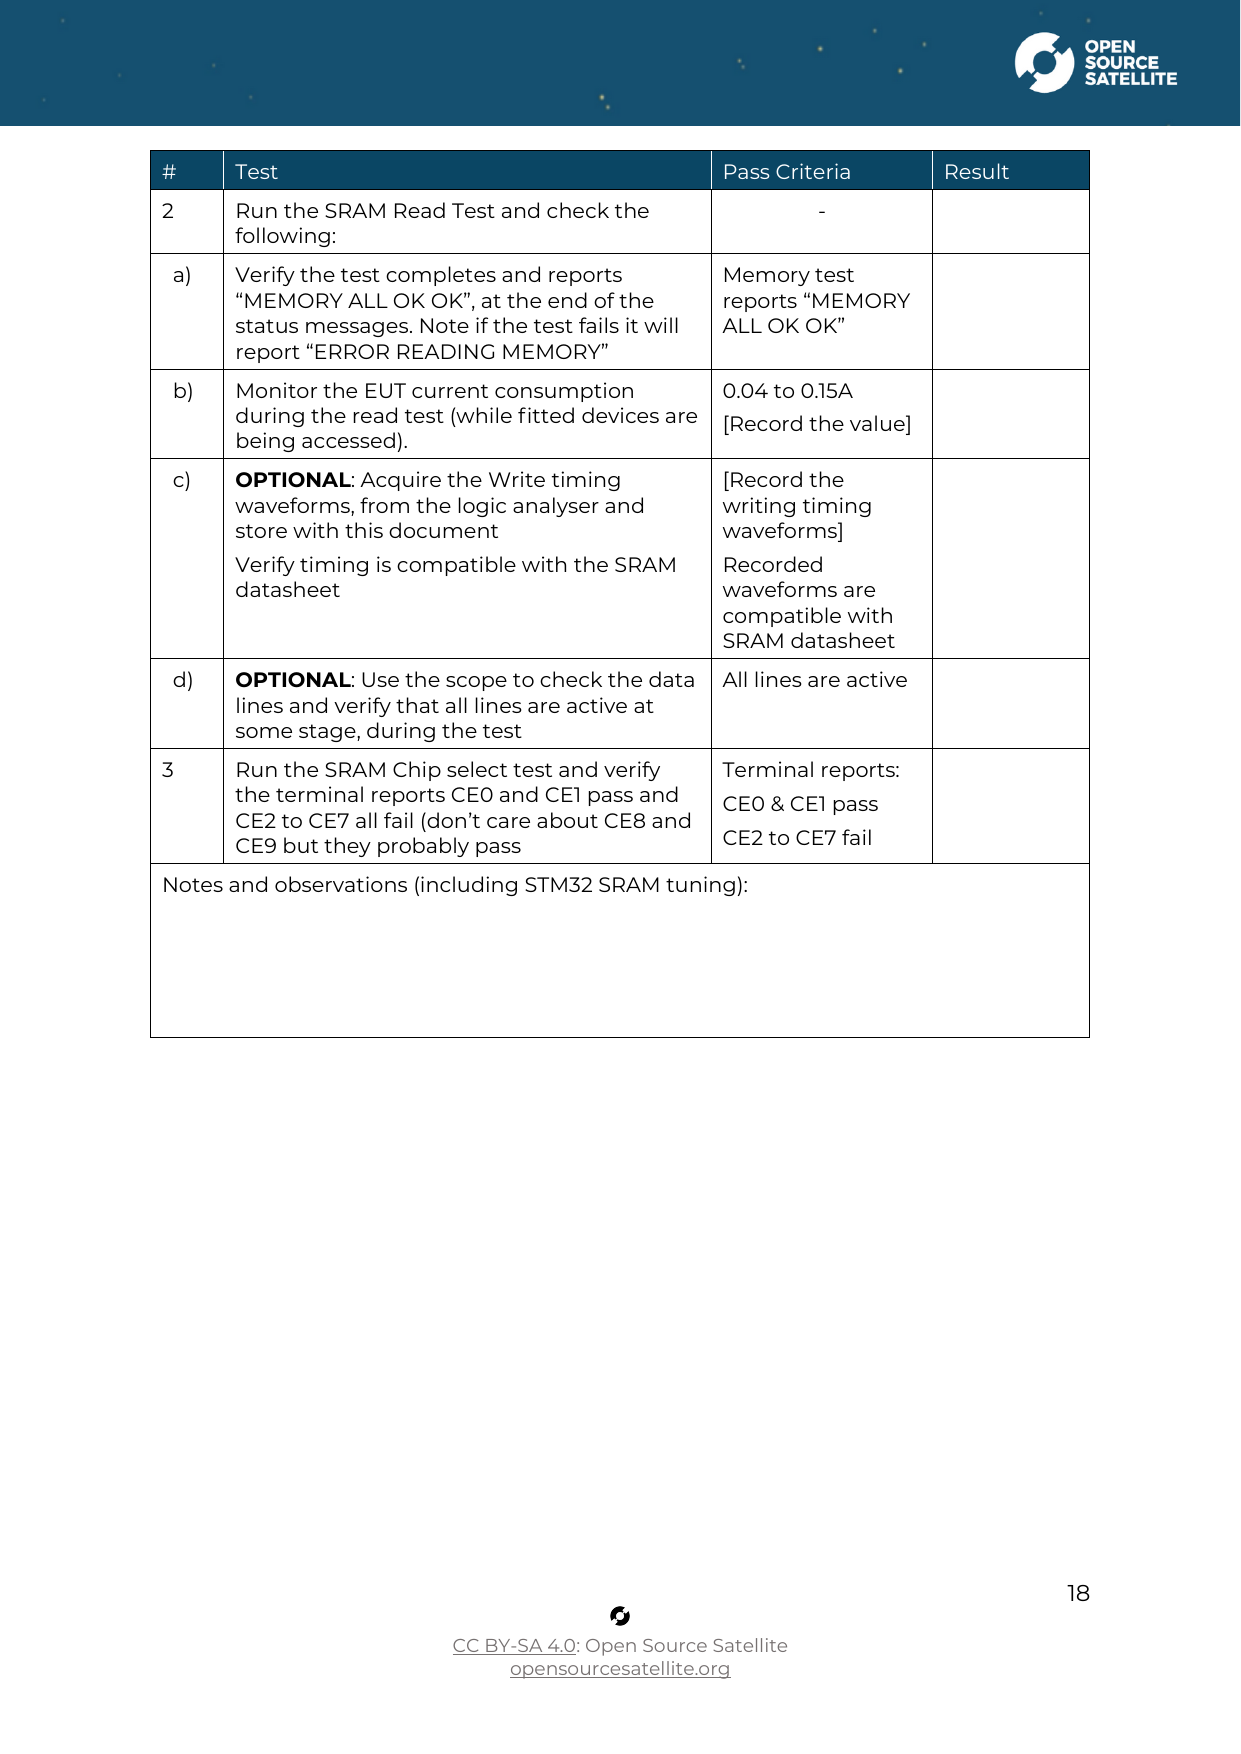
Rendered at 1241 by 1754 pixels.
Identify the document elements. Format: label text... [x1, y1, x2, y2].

table_cell 2 [151, 190, 223, 253]
table_cell OPTIONAL: Use the scope to check the data lines and verify that all lines are active at some stage, during the test [224, 659, 711, 748]
table_cell b) [151, 370, 223, 458]
table_cell - [712, 190, 932, 253]
table_cell [933, 190, 1089, 253]
table_cell Memory test reports “MEMORY ALL OK OK” [712, 254, 932, 368]
picture [610, 1606, 630, 1626]
table_header Test [224, 151, 711, 189]
table_cell [933, 749, 1089, 863]
table_cell Run the SRAM Read Test and check the following: [224, 190, 711, 253]
table_header Result [933, 151, 1089, 189]
table_cell 0.04 to 0.15A [Record the value] [712, 370, 932, 458]
table_cell All lines are active [712, 659, 932, 748]
table_cell Notes and observations (including STM32 SRAM tuning): [151, 864, 1089, 1037]
table_cell [Record the writing timing waveforms] Recorded waveforms are compatible with SRAM datasheet [712, 459, 932, 658]
table_cell [933, 659, 1089, 748]
table_cell OPTIONAL: Acquire the Write timing waveforms, from the logic analyser and store with this document Verify timing is compatible with the SRAM datasheet [224, 459, 711, 658]
table_header Pass Criteria [712, 151, 932, 189]
picture [0, 0, 1241, 126]
table_cell Verify the test completes and reports “MEMORY ALL OK OK”, at the end of the status messages. Note if the test fails it will report “ERROR READING MEMORY” [224, 254, 711, 368]
table_cell d) [151, 659, 223, 748]
table_cell c) [151, 459, 223, 658]
table_cell [933, 370, 1089, 458]
table_header # [151, 151, 223, 189]
table_cell 3 [151, 749, 223, 863]
table_cell Terminal reports: CE0 & CE1 pass CE2 to CE7 fail [712, 749, 932, 863]
table_cell [933, 459, 1089, 658]
table_cell [933, 254, 1089, 368]
table_cell a) [151, 254, 223, 368]
table_cell Run the SRAM Chip select test and verify the terminal reports CE0 and CE1 pass and CE2 to CE7 all fail (don’t care about CE8 and CE9 but they probably pass [224, 749, 711, 863]
table_cell Monitor the EUT current consumption during the read test (while fitted devices are being accessed). [224, 370, 711, 458]
